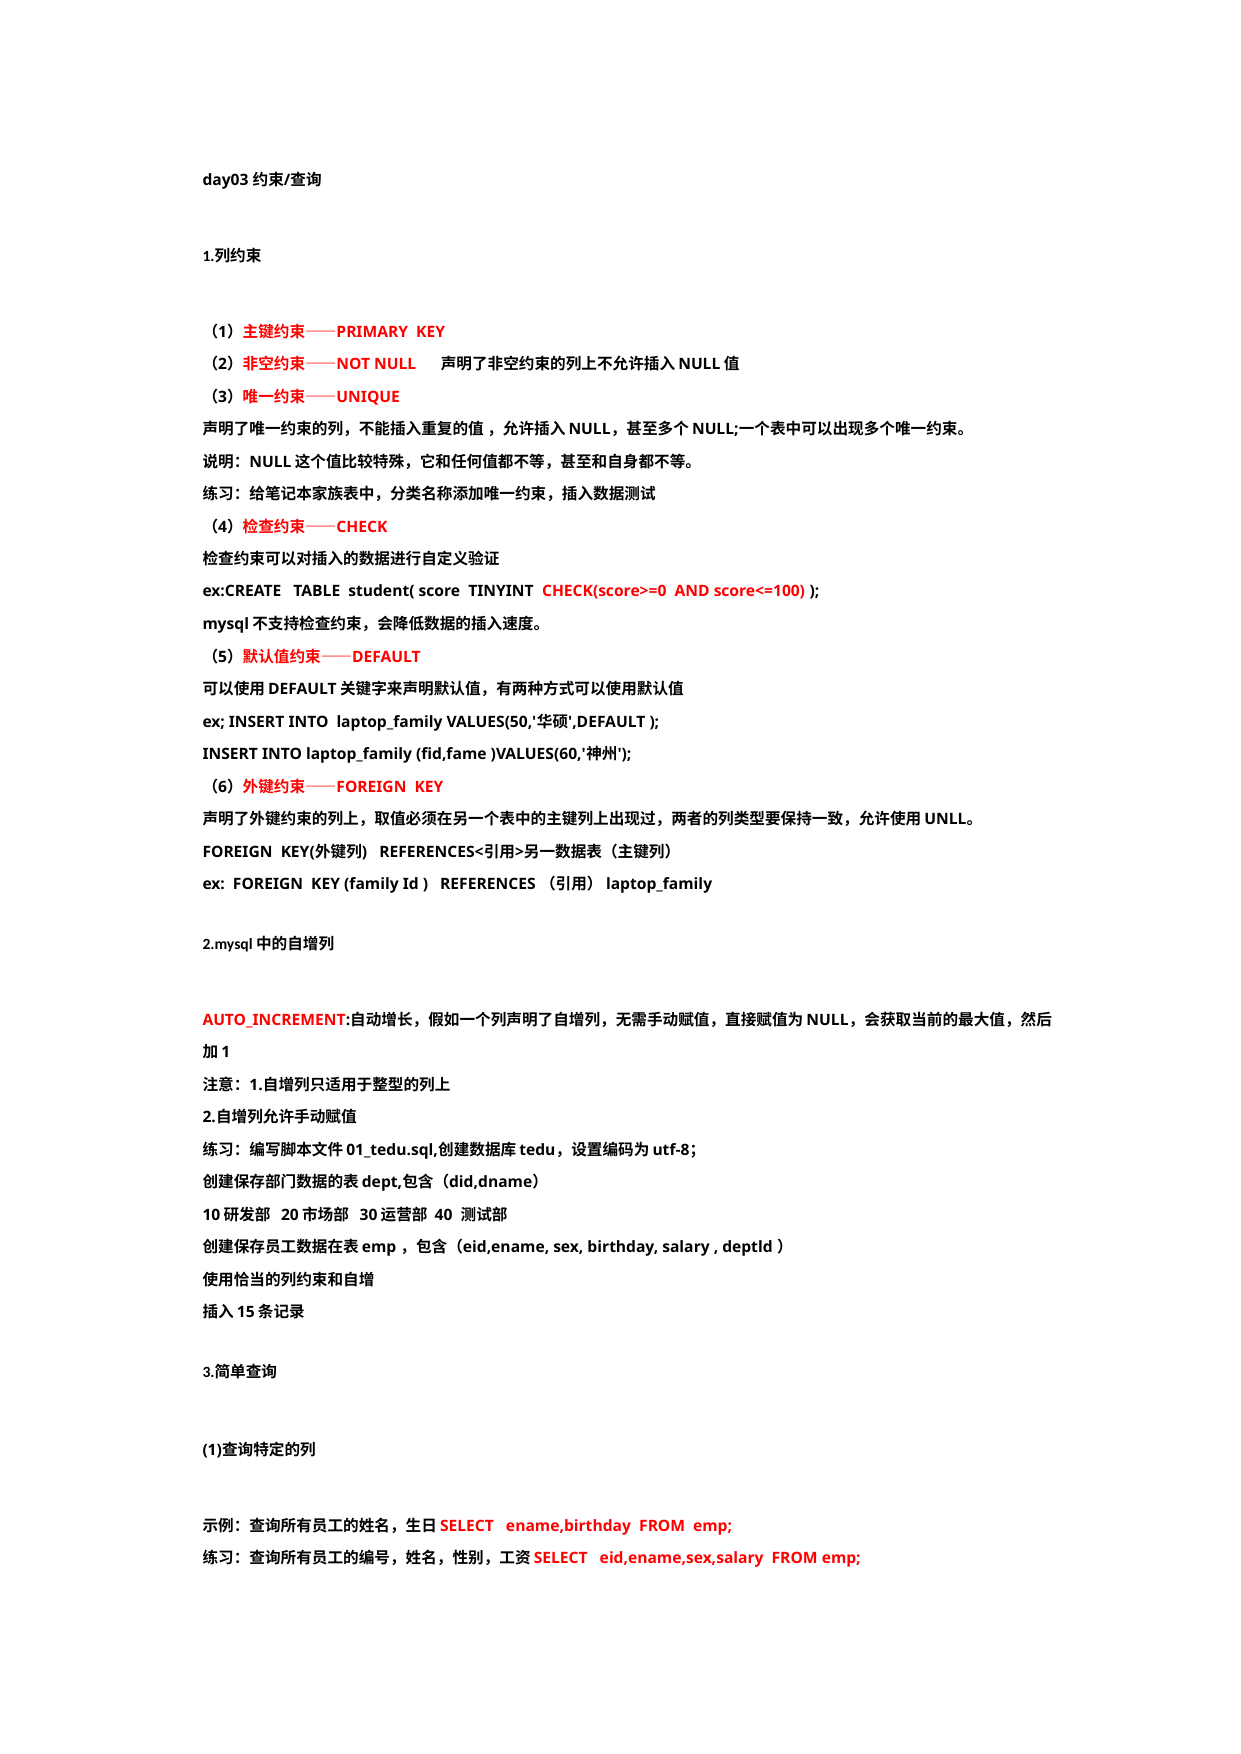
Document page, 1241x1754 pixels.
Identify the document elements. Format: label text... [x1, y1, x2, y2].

text （1）主键约束——PRIMARY KEY [202, 314, 1053, 347]
text 检查约束可以对插入的数据进行自定义验证 [202, 542, 1053, 574]
text AUTO_INCREMENT:自动增长，假如一个列声明了自增列，无需手动赋值，直接赋值为NULL，会获取当前的最大值，然后加1 [202, 1002, 1053, 1067]
text 插入15条记录 [202, 1295, 1053, 1327]
text 练习：查询所有员工的编号，姓名，性别，工资SELECT eid,ename,sex,salary FROM emp; [202, 1540, 1053, 1573]
text INSERT INTO laptop_family (fid,fame )VALUES(60,'神州'); [202, 737, 1053, 769]
text 练习：给笔记本家族表中，分类名称添加唯一约束，插入数据测试 [202, 477, 1053, 509]
text （6）外键约束——FOREIGN KEY [202, 769, 1053, 802]
text 创建保存部门数据的表dept,包含（did,dname） [202, 1165, 1053, 1197]
text 使用恰当的列约束和自增 [202, 1262, 1053, 1295]
text ex; INSERT INTO laptop_family VALUES(50,'华硕',DEFAULT ); [202, 704, 1053, 737]
text 注意：1.自增列只适用于整型的列上 [202, 1067, 1053, 1100]
text 说明：NULL这个值比较特殊，它和任何值都不等，甚至和自身都不等。 [202, 444, 1053, 477]
text 声明了外键约束的列上，取值必须在另一个表中的主键列上出现过，两者的列类型要保持一致，允许使用UNLL。 [202, 802, 1053, 834]
text mysql不支持检查约束，会降低数据的插入速度。 [202, 607, 1053, 639]
subtitle 3.简单查询 [202, 1354, 1053, 1387]
text ex:CREATE TABLE student( score TINYINT CHECK(score>=0 AND score<=100) ); [202, 574, 1053, 607]
text 可以使用DEFAULT关键字来声明默认值，有两种方式可以使用默认值 [202, 672, 1053, 704]
text （4）检查约束——CHECK [202, 509, 1053, 542]
text ex: FOREIGN KEY (family Id ) REFERENCES （引用） laptop_family [202, 867, 1053, 899]
subtitle (1)查询特定的列 [202, 1432, 1053, 1465]
subtitle 1.列约束 [202, 238, 1053, 271]
text 10研发部 20市场部 30运营部 40 测试部 [202, 1197, 1053, 1230]
text FOREIGN KEY(外键列) REFERENCES<引用>另一数据表（主键列） [202, 834, 1053, 867]
text （2）非空约束——NOT NULL 声明了非空约束的列上不允许插入NULL值 [202, 347, 1053, 379]
text （3）唯一约束——UNIQUE [202, 379, 1053, 412]
text 创建保存员工数据在表emp ，包含（eid,ename, sex, birthday, salary , deptld ） [202, 1230, 1053, 1262]
subtitle 2.mysql中的自增列 [202, 926, 1053, 959]
text 练习：编写脚本文件01_tedu.sql,创建数据库tedu，设置编码为utf-8； [202, 1132, 1053, 1165]
text 声明了唯一约束的列，不能插入重复的值 ，允许插入NULL，甚至多个NULL;一个表中可以出现多个唯一约束。 [202, 412, 1053, 444]
subtitle day03 约束/查询 [202, 162, 1053, 194]
text （5）默认值约束——DEFAULT [202, 639, 1053, 672]
text 2.自增列允许手动赋值 [202, 1100, 1053, 1132]
text 示例：查询所有员工的姓名，生日SELECT ename,birthday FROM emp; [202, 1508, 1053, 1540]
